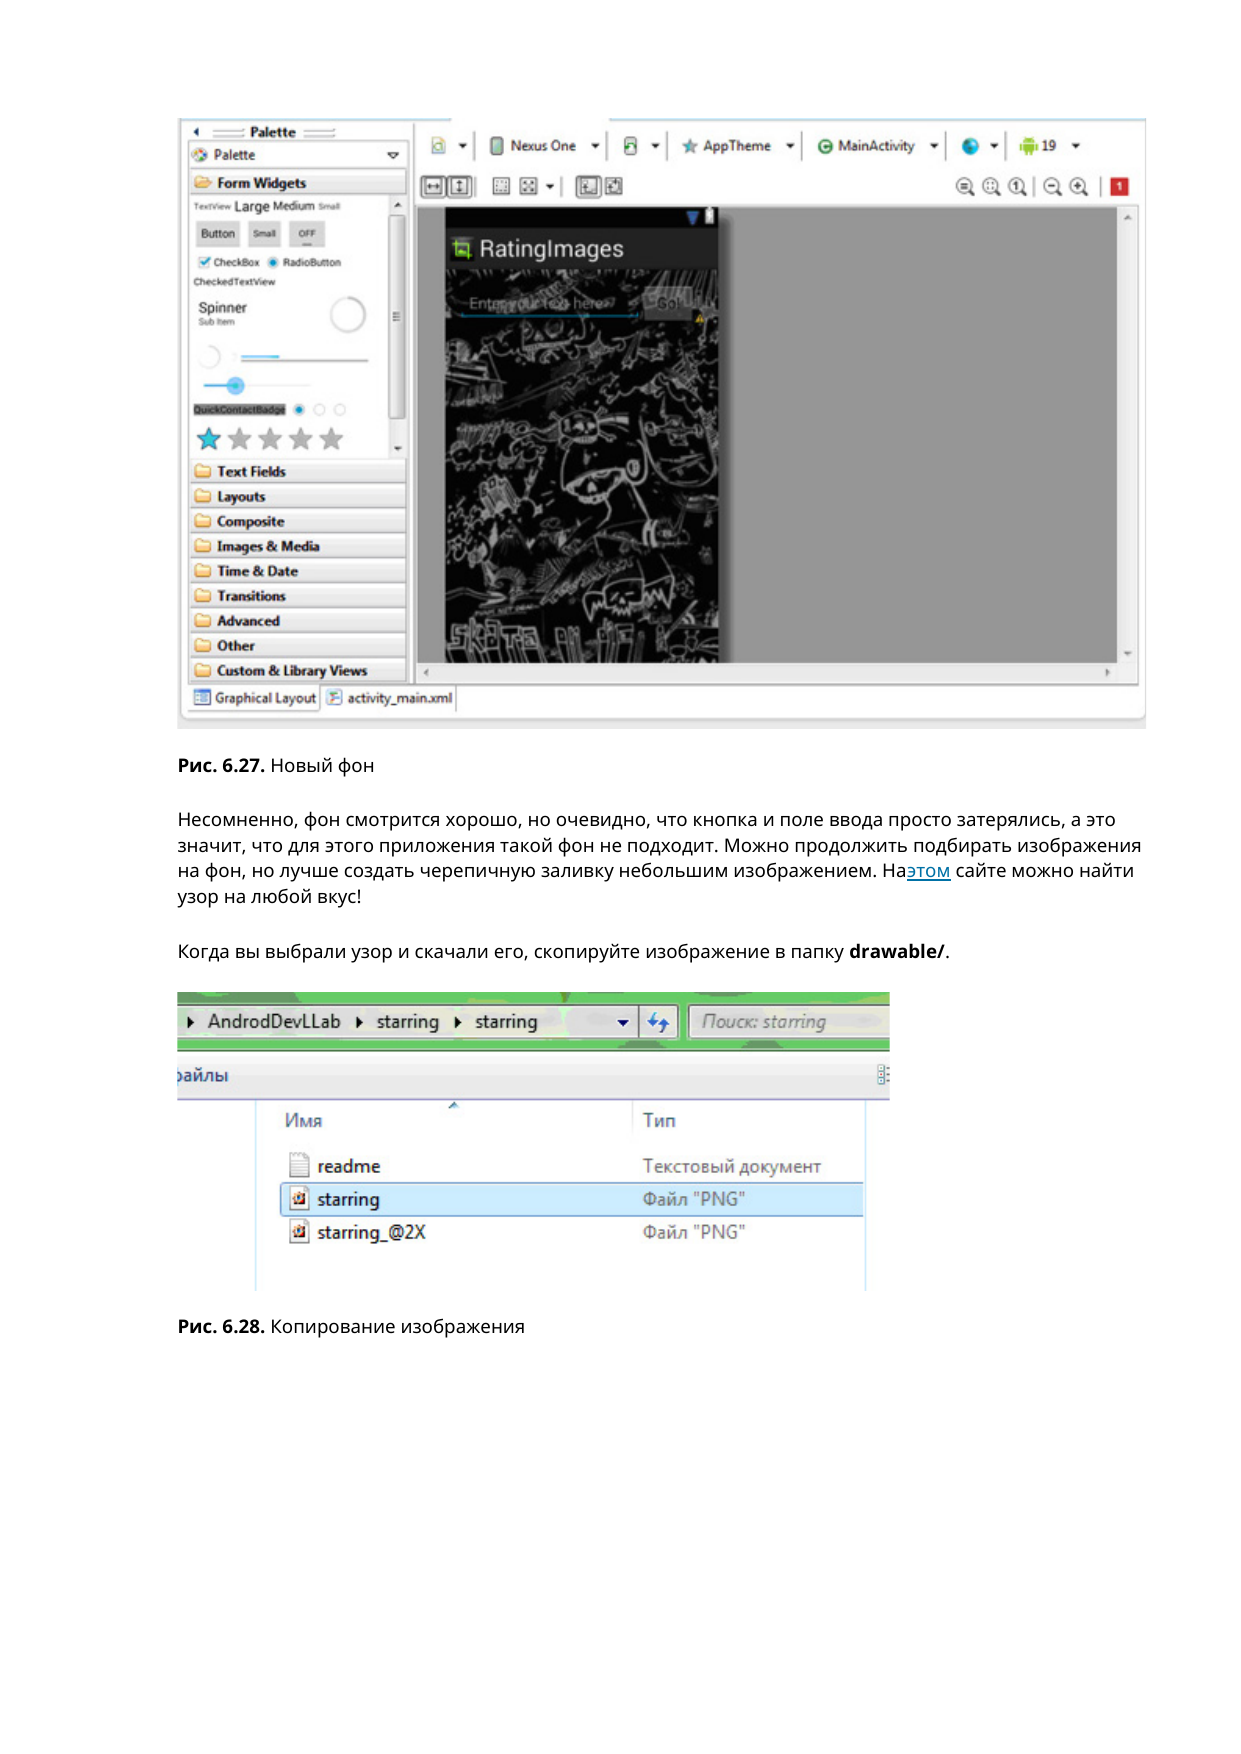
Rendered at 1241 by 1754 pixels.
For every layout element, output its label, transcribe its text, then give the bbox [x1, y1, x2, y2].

text Рис. 6.27. Новый фон [177, 746, 1152, 778]
picture [177, 992, 890, 1291]
picture [177, 118, 1147, 729]
text Рис. 6.28. Копирование изображения [177, 1307, 1152, 1339]
text Несомненно, фон смотрится хорошо, но очевидно, что кнопка и поле ввода просто затерялись, а это значит, что для этого приложения такой фон не подходит. Можно продолжить подбирать изображения на фон, но лучше создать черепичную заливку небольшим изображением. Наэтом сайте можно найти узор на любой вкус! [177, 807, 1152, 909]
text Когда вы выбрали узор и скачали его, скопируйте изображение в папку drawable/. [177, 938, 1152, 963]
